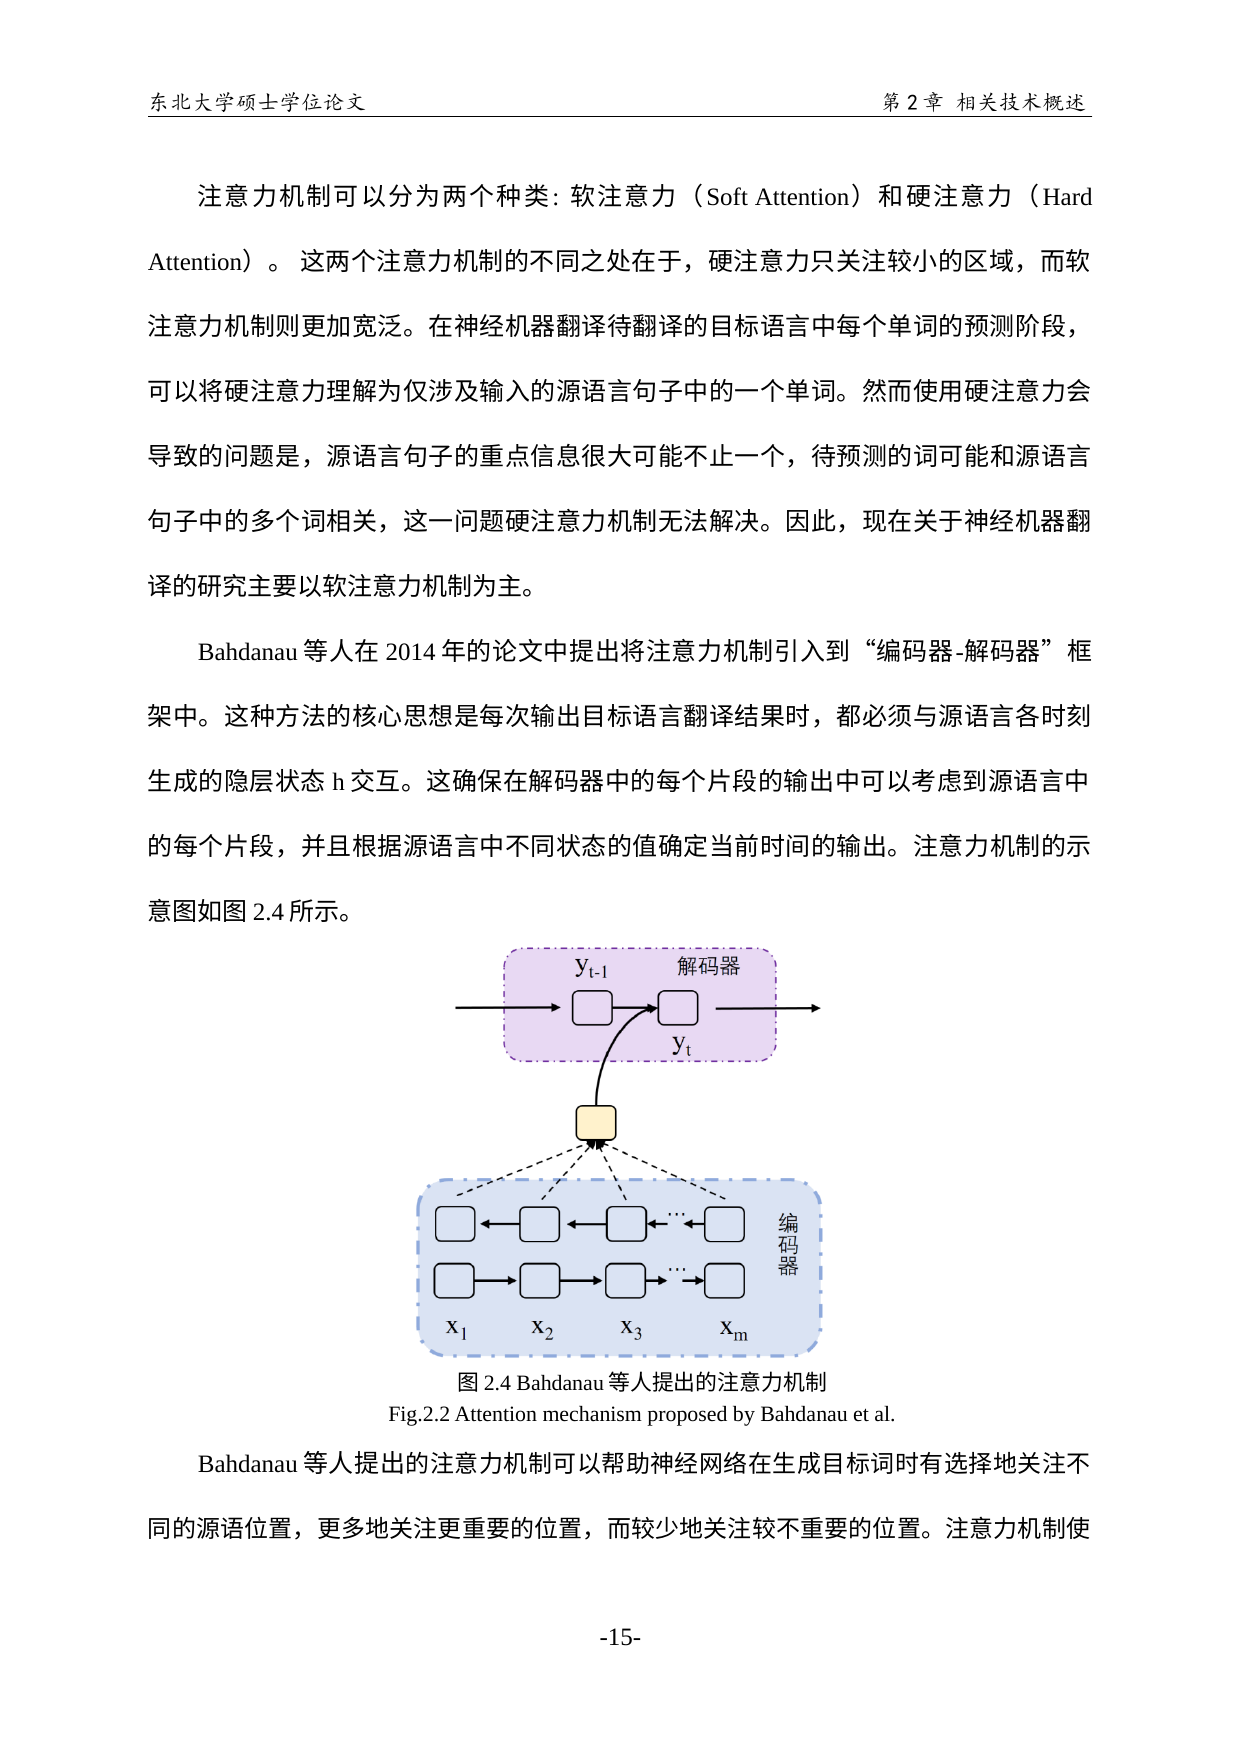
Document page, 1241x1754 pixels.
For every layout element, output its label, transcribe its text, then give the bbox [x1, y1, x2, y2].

text Bahdanau等人在2014年的论文中提出将注意力机制引入到“编码器-解码器”框架中。这种方法的核心思想是每次输出目标语言翻译结果时，都必须与源语言各时刻生成的隐层状态h交互。这确保在解码器中的每个片段的输出中可以考虑到源语言中的每个片段，并且根据源语言中不同状态的值确定当前时间的输出。注意力机制的示意图如图2.4所示。 [148, 617, 1092, 942]
text 注意力机制可以分为两个种类: 软注意力（Soft Attention）和硬注意力（Hard Attention）。 这两个注意力机制的不同之处在于，硬注意力只关注较小的区域，而软注意力机制则更加宽泛。在神经机器翻译待翻译的目标语言中每个单词的预测阶段，可以将硬注意力理解为仅涉及输入的源语言句子中的一个单词。然而使用硬注意力会导致的问题是，源语言句子的重点信息很大可能不止一个，待预测的词可能和源语言句子中的多个词相关，这一问题硬注意力机制无法解决。因此，现在关于神经机器翻译的研究主要以软注意力机制为主。 [148, 162, 1092, 617]
text Fig.2.2 Attention mechanism proposed by Bahdanau et al. [148, 1397, 1092, 1429]
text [148, 1429, 1092, 1559]
picture [407, 942, 833, 1363]
